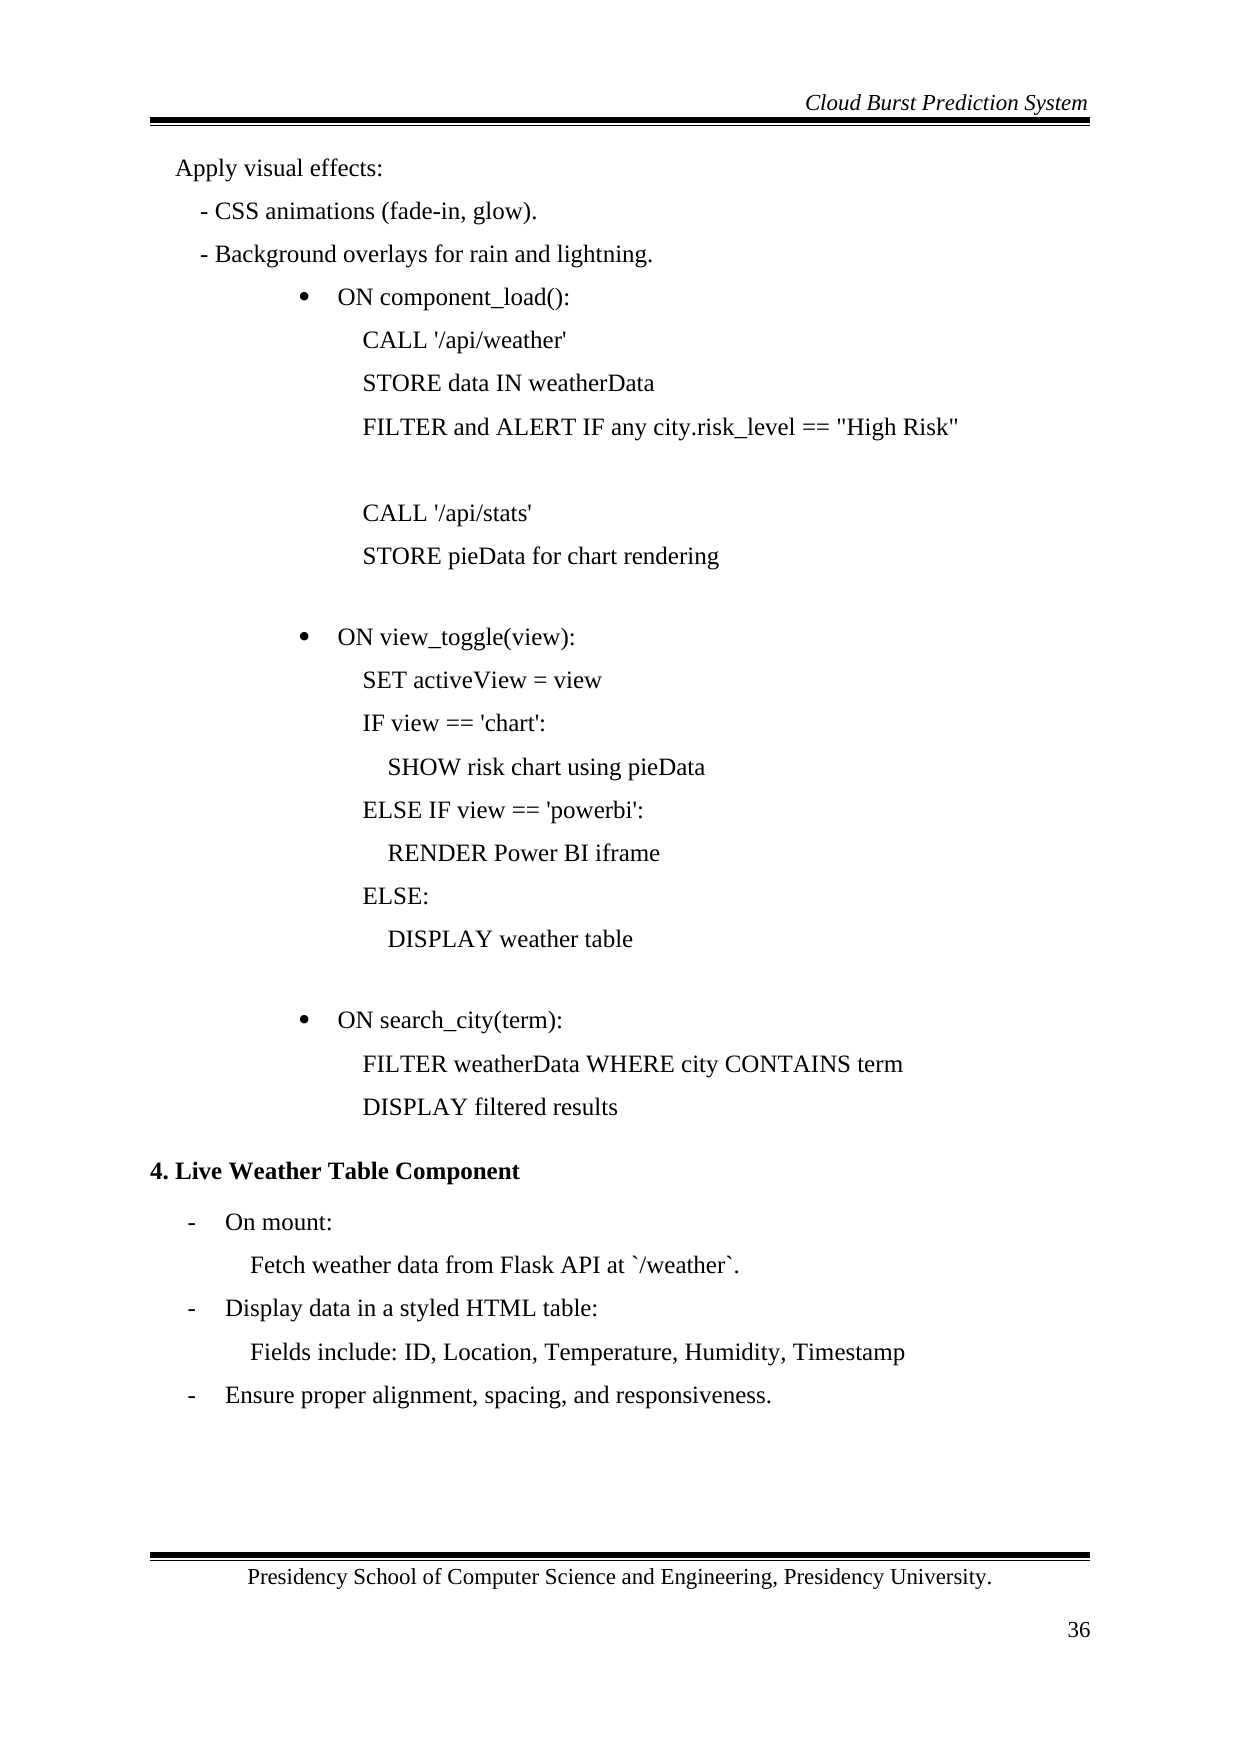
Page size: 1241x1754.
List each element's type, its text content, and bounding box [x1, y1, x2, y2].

list ON search_city(term): FILTER weatherData WHERE city CONTAINS term DISPLAY filtered results [300, 1006, 1090, 1121]
list Display data in a styled HTML table: Fields include: ID, Location, Temperature, Humidity, Timestamp [187, 1293, 1090, 1365]
subtitle 4. Live Weather Table Component [150, 1156, 1090, 1184]
list Ensure proper alignment, spacing, and responsiveness. [187, 1380, 1090, 1408]
list On mount: Fetch weather data from Flask API at `/weather`. [187, 1207, 1090, 1279]
list ON view_toggle(view): SET activeView = view IF view == 'chart': SHOW risk chart using pieData ELSE IF view == 'powerbi': RENDER Power BI iframe ELSE: DISPLAY weather table [300, 622, 1090, 992]
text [150, 153, 1090, 268]
list ON component_load(): CALL '/api/weather' STORE data IN weatherData FILTER and ALERT IF any city.risk_level == "High Risk" CALL '/api/stats' STORE pieData for chart rendering [300, 282, 1090, 609]
